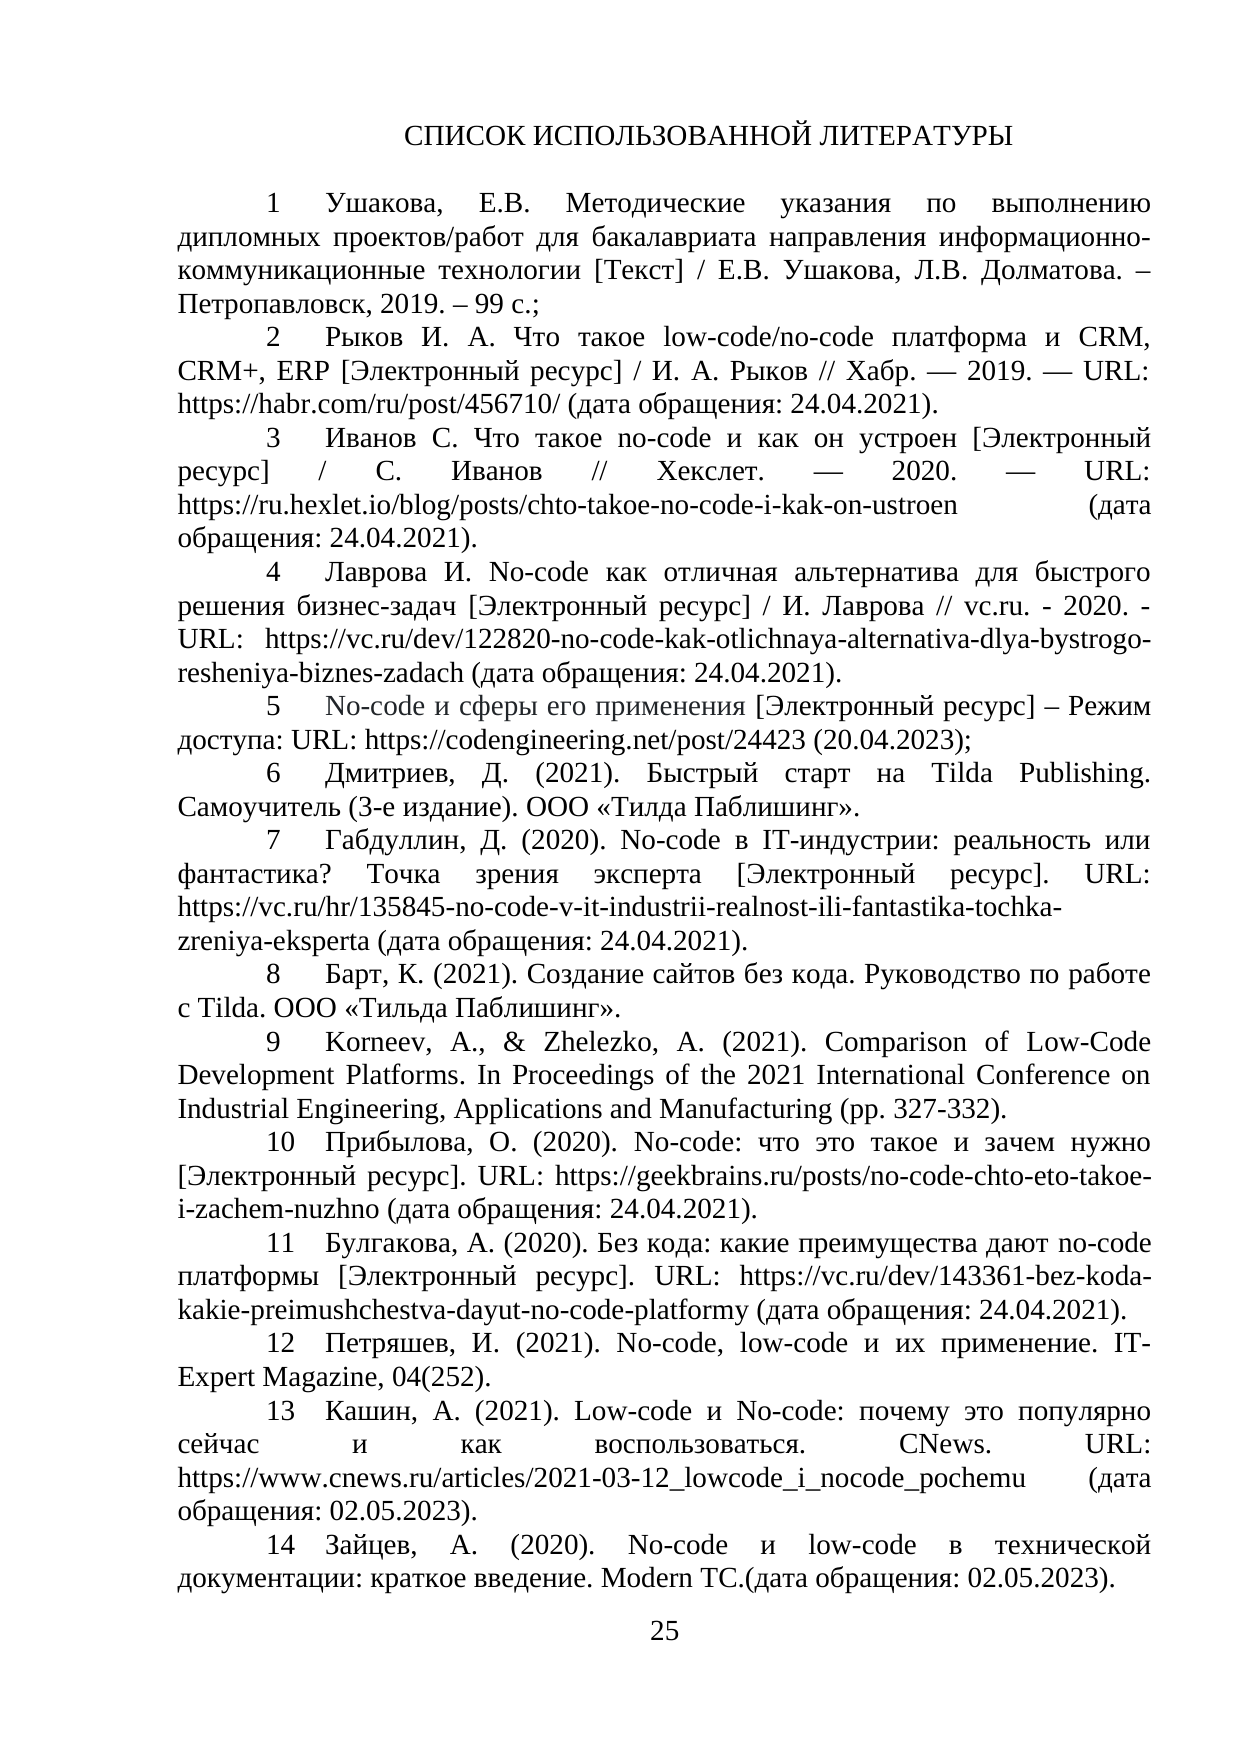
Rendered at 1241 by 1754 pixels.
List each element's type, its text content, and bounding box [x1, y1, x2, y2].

list Прибылова, О. (2020). No-code: что это такое и зачем нужно [Электронный ресурс]. URL: https://geekbrains.ru/posts/no-code-chto-eto-takoe-i-zachem-nuzhno (дата обращения: 24.04.2021). [177, 1124, 1152, 1225]
list Барт, К. (2021). Создание сайтов без кода. Руководство по работе с Tilda. ООО «Тильда Паблишинг». [177, 957, 1152, 1024]
list Дмитриев, Д. (2021). Быстрый старт на Tilda Publishing. Самоучитель (3-е издание). ООО «Тилда Паблишинг». [177, 755, 1152, 822]
list Петряшев, И. (2021). No-code, low-code и их применение. IT-Expert Magazine, 04(252). [177, 1326, 1152, 1393]
list Иванов С. Что такое no-code и как он устроен [Электронный ресурс] / C. Иванов // Хекслет. — 2020. — URL: https://ru.hexlet.io/blog/posts/chto-takoe-no-code-i-kak-on-ustroen (дата обращения: 24.04.2021). [177, 420, 1152, 554]
list Korneev, A., & Zhelezko, A. (2021). Comparison of Low-Code Development Platforms. In Proceedings of the 2021 International Conference on Industrial Engineering, Applications and Manufacturing (pp. 327-332). [177, 1024, 1152, 1124]
list Ушакова, Е.В. Методические указания по выполнению дипломных проектов/работ для бакалавриата направления информационно-коммуникационные технологии [Текст] / Е.В. Ушакова, Л.В. Долматова. – Петропавловск, 2019. – 99 с.; [177, 185, 1152, 319]
list Рыков И. А. Что такое low-code/no-code платформа и CRM, CRM+, ERP [Электронный ресурс] / И. А. Рыков // Хабр. — 2019. — URL: https://habr.com/ru/post/456710/ (дата обращения: 24.04.2021). [177, 319, 1152, 420]
list Габдуллин, Д. (2020). No-code в IT-индустрии: реальность или фантастика? Точка зрения эксперта [Электронный ресурс]. URL: https://vc.ru/hr/135845-no-code-v-it-industrii-realnost-ili-fantastika-tochka-zreniya-eksperta (дата обращения: 24.04.2021). [177, 822, 1152, 957]
list Зайцев, А. (2020). No-code и low-code в технической документации: краткое введение. Modern TC.(дата обращения: 02.05.2023). [177, 1527, 1152, 1594]
list Булгакова, А. (2020). Без кода: какие преимущества дают no-code платформы [Электронный ресурс]. URL: https://vc.ru/dev/143361-bez-koda-kakie-preimushchestva-dayut-no-code-platformy (дата обращения: 24.04.2021). [177, 1225, 1152, 1326]
list Лаврова И. No-code как отличная альтернатива для быстрого решения бизнес-задач [Электронный ресурс] / И. Лаврова // vc.ru. - 2020. - URL: https://vc.ru/dev/122820-no-code-kak-otlichnaya-alternativa-dlya-bystrogo-resheniya-biznes-zadach (дата обращения: 24.04.2021). [177, 554, 1152, 688]
list No-code и сферы его применения [Электронный ресурс] – Режим доступа: URL: https://codengineering.net/post/24423 (20.04.2023); [177, 688, 1152, 755]
subtitle СПИСОК ИСПОЛЬЗОВАННОЙ ЛИТЕРАТУРЫ [177, 118, 1152, 152]
list Кашин, А. (2021). Low-code и No-code: почему это популярно сейчас и как воспользоваться. CNews. URL: https://www.cnews.ru/articles/2021-03-12_lowcode_i_nocode_pochemu (дата обращения: 02.05.2023). [177, 1393, 1152, 1527]
